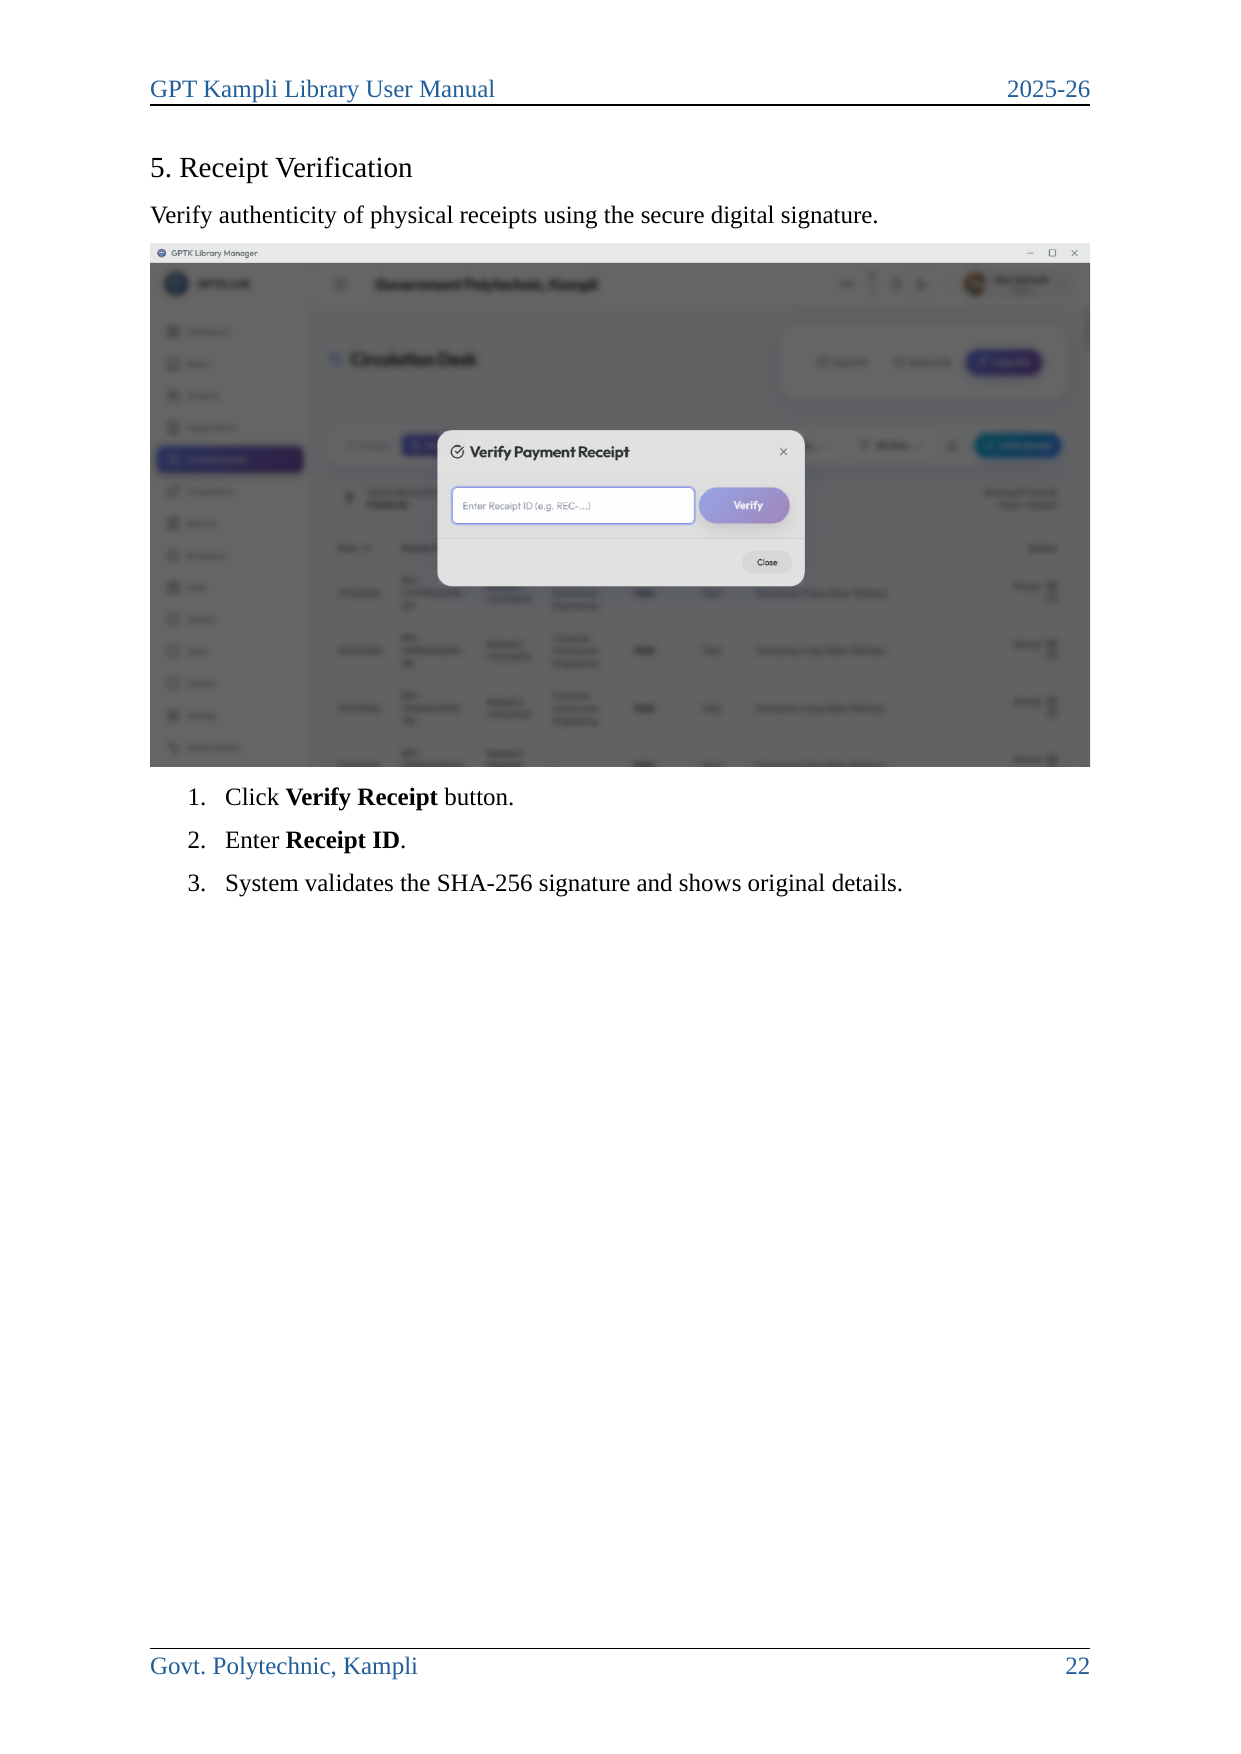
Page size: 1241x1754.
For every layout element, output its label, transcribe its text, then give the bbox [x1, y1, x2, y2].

subtitle 5. Receipt Verification [150, 150, 1090, 183]
list Click Verify Receipt button. [187, 782, 1090, 811]
picture [150, 243, 1091, 767]
text Verify authenticity of physical receipts using the secure digital signature. [150, 200, 1090, 229]
list Enter Receipt ID. [187, 825, 1090, 854]
list System validates the SHA-256 signature and shows original details. [187, 868, 1090, 897]
